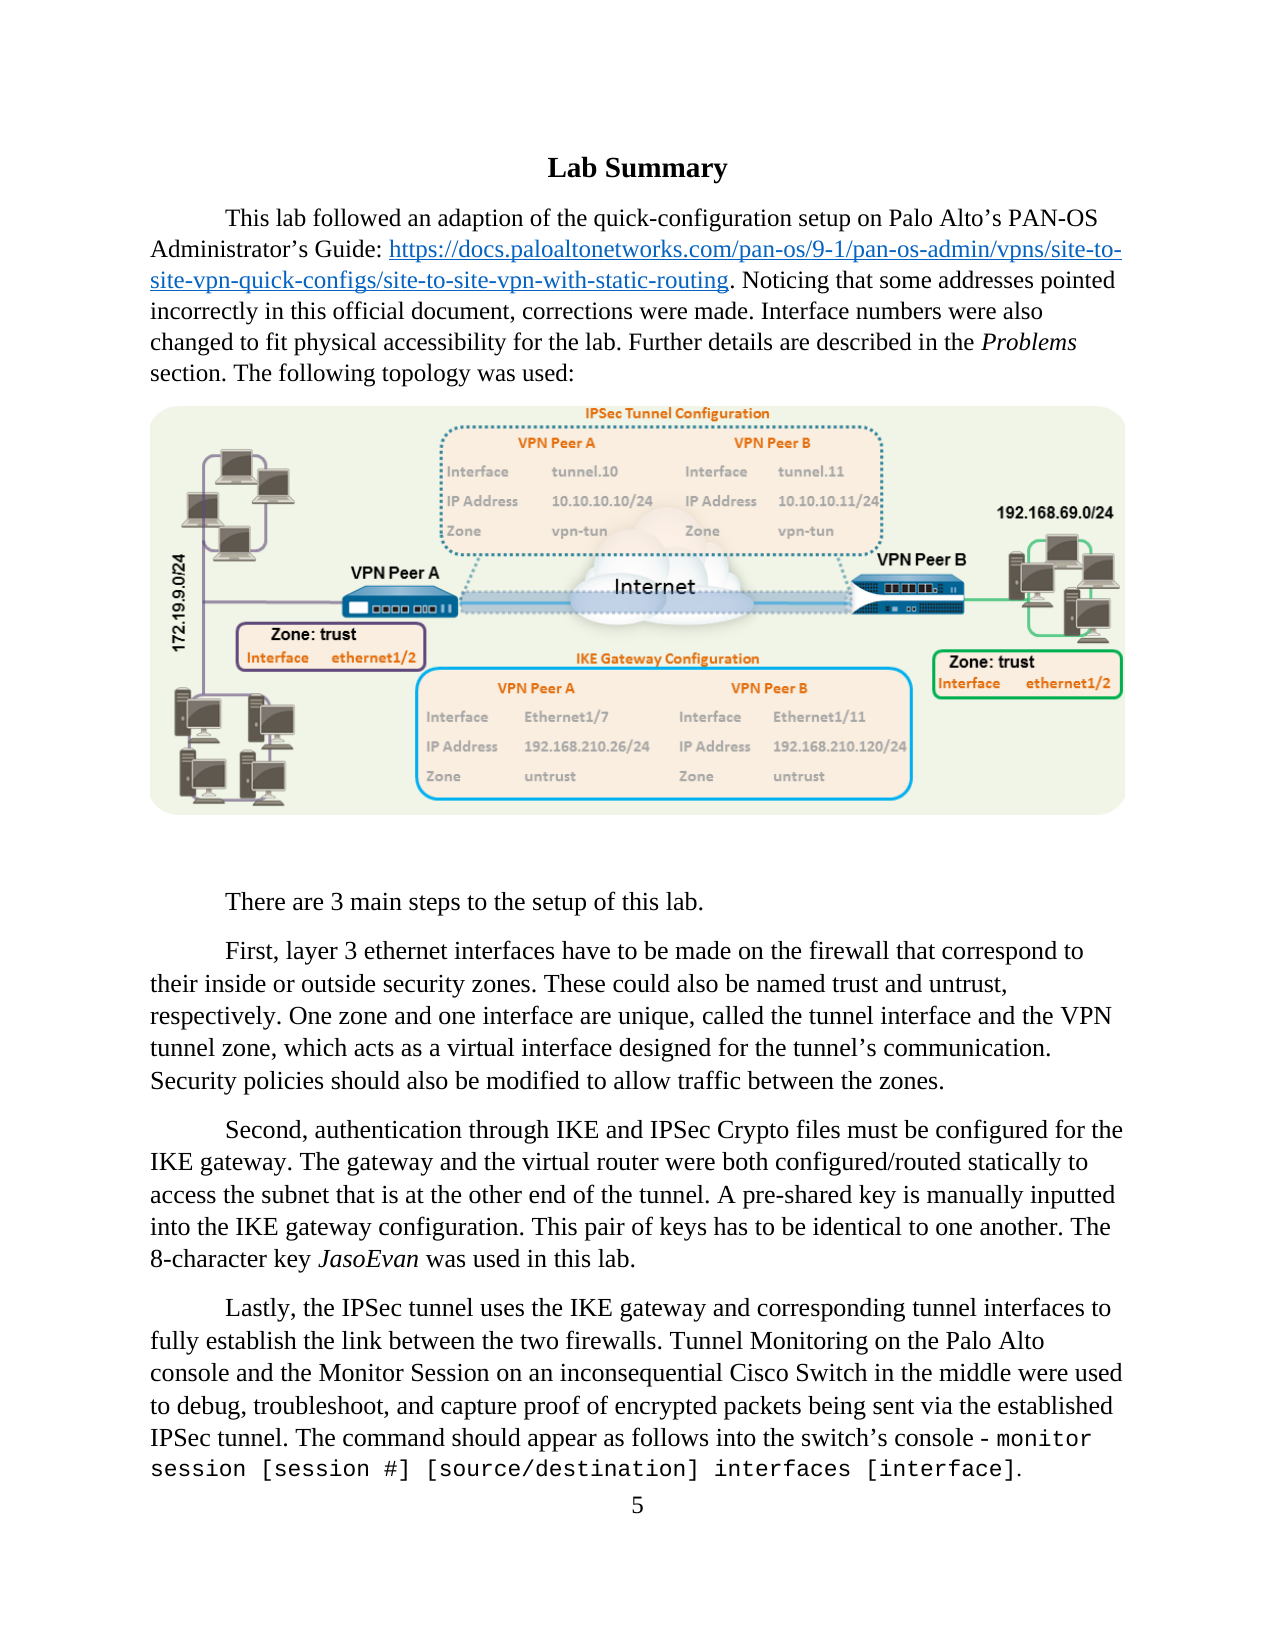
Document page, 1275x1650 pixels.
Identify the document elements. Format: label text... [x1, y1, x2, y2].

text Lab Summary [150, 150, 1125, 183]
text Second, authentication through IKE and IPSec Crypto files must be configured for the IKE gateway. The gateway and the virtual router were both configured/routed statically to access the subnet that is at the other end of the tunnel. A pre-shared key is manually inputted into the IKE gateway configuration. This pair of keys has to be identical to one another. The 8-character key JasoEvan was used in this lab. [150, 1114, 1125, 1273]
text Lastly, the IPSec tunnel uses the IKE gateway and corresponding tunnel interfaces to fully establish the link between the two firewalls. Tunnel Monitoring on the Palo Alto console and the Monitor Session on an inconsequential Cisco Switch in the middle were used to debug, troubleshoot, and capture proof of encrypted packets being sent via the established IPSec tunnel. The command should appear as follows into the switch’s console - monitor session [session #] [source/destination] interfaces [interface]. [150, 1292, 1125, 1484]
text This lab followed an adaption of the quick-configuration setup on Palo Alto’s PAN-OS Administrator’s Guide: https://docs.paloaltonetworks.com/pan-os/9-1/pan-os-admin/vpns/site-to-site-vpn-quick-configs/site-to-site-vpn-with-static-routing. Noticing that some addresses pointed incorrectly in this official document, corrections were made. Interface numbers were also changed to fit physical accessibility for the lab. Further details are described in the Problems section. The following topology was used: [150, 203, 1125, 387]
text First, layer 3 ethernet interfaces have to be made on the firewall that correspond to their inside or outside security zones. These could also be named trust and untrust, respectively. One zone and one interface are unique, called the tunnel interface and the VPN tunnel zone, which acts as a virtual interface designed for the tunnel’s communication. Security policies should also be modified to allow traffic between the zones. [150, 935, 1125, 1095]
text There are 3 main steps to the setup of this lab. [150, 886, 1125, 916]
picture [150, 405, 1125, 818]
